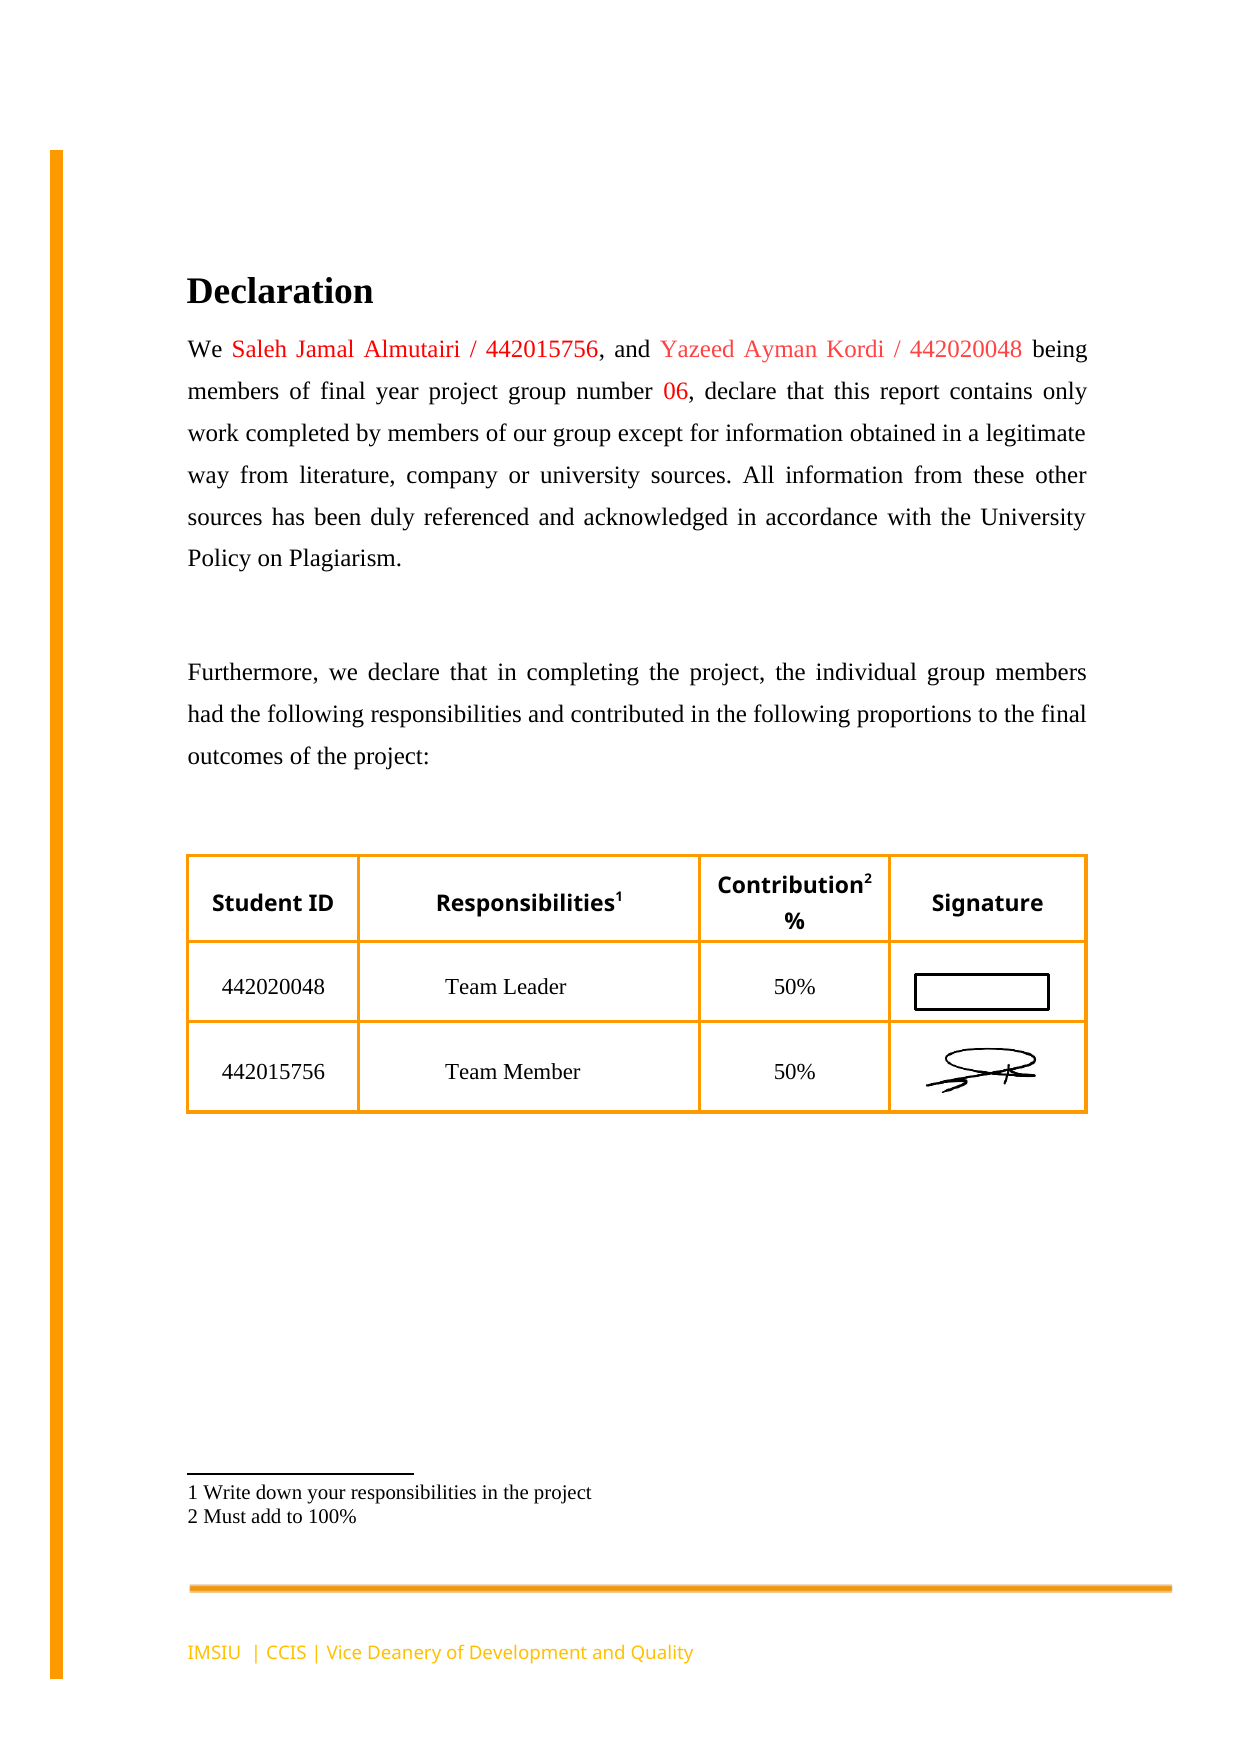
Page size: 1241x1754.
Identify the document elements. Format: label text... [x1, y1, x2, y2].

text Furthermore, we declare that in completing the project, the individual group members had the following responsibilities and contributed in the following proportions to the final outcomes of the project: [187, 657, 1087, 769]
table_cell 50% [701, 943, 888, 1020]
table_header Student ID [189, 857, 357, 940]
table_cell 442015756 [189, 1023, 357, 1110]
picture [901, 1035, 1074, 1107]
table_cell Team Leader [360, 943, 698, 1020]
picture [187, 1583, 1177, 1593]
subtitle Declaration [186, 269, 1092, 312]
table_header Signature [891, 857, 1084, 940]
text We Saleh Jamal Almutairi / 442015756, and Yazeed Ayman Kordi / 442020048 being members of final year project group number 06, declare that this report contains only work completed by members of our group except for information obtained in a legitimate way from literature, company or university sources. All information from these other sources has been duly referenced and acknowledged in accordance with the University Policy on Plagiarism. [187, 334, 1087, 572]
table_cell Team Member [360, 1023, 698, 1110]
table_header Responsibilities [360, 857, 698, 940]
table_header Contribution % [701, 857, 888, 940]
table_cell 442020048 [189, 943, 357, 1020]
table_cell [891, 1023, 1084, 1110]
table_cell [891, 943, 1084, 1020]
table_cell 50% [701, 1023, 888, 1110]
